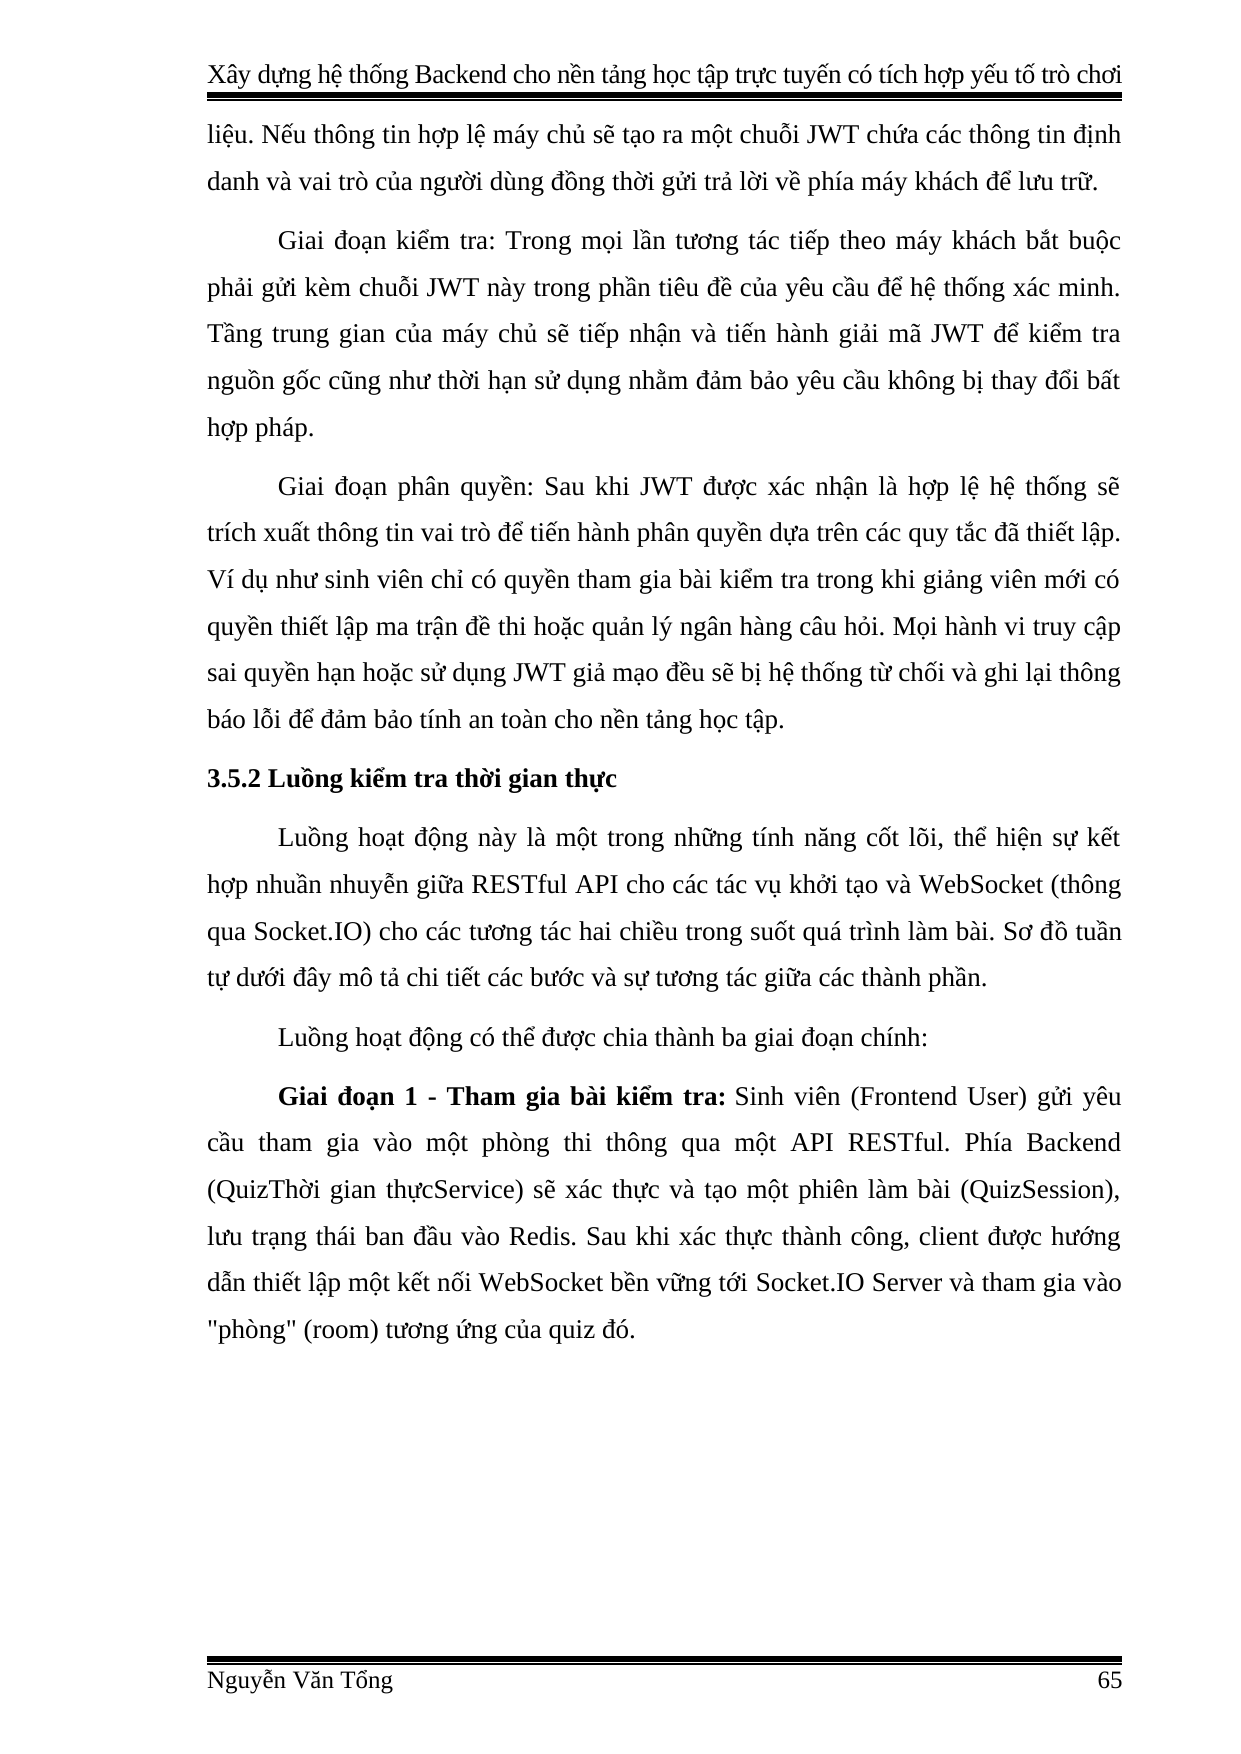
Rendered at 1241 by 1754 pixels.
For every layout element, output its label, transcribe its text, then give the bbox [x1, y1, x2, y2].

text Giai đoạn kiểm tra: Trong mọi lần tương tác tiếp theo máy khách bắt buộc phải gửi kèm chuỗi JWT này trong phần tiêu đề của yêu cầu để hệ thống xác minh. Tầng trung gian của máy chủ sẽ tiếp nhận và tiến hành giải mã JWT để kiểm tra nguồn gốc cũng như thời hạn sử dụng nhằm đảm bảo yêu cầu không bị thay đổi bất hợp pháp. [207, 224, 1122, 442]
text Luồng hoạt động có thể được chia thành ba giai đoạn chính: [207, 1021, 1122, 1052]
subtitle Luồng kiểm tra thời gian thực [207, 762, 1122, 793]
text Giai đoạn 1 - Tham gia bài kiểm tra: Sinh viên (Frontend User) gửi yêu cầu tham gia vào một phòng thi thông qua một API RESTful. Phía Backend (QuizThời gian thựcService) sẽ xác thực và tạo một phiên làm bài (QuizSession), lưu trạng thái ban đầu vào Redis. Sau khi xác thực thành công, client được hướng dẫn thiết lập một kết nối WebSocket bền vững tới Socket.IO Server và tham gia vào "phòng" (room) tương ứng của quiz đó. [207, 1080, 1122, 1344]
text Giai đoạn phân quyền: Sau khi JWT được xác nhận là hợp lệ hệ thống sẽ trích xuất thông tin vai trò để tiến hành phân quyền dựa trên các quy tắc đã thiết lập. Ví dụ như sinh viên chỉ có quyền tham gia bài kiểm tra trong khi giảng viên mới có quyền thiết lập ma trận đề thi hoặc quản lý ngân hàng câu hỏi. Mọi hành vi truy cập sai quyền hạn hoặc sử dụng JWT giả mạo đều sẽ bị hệ thống từ chối và ghi lại thông báo lỗi để đảm bảo tính an toàn cho nền tảng học tập. [207, 470, 1122, 734]
text Luồng hoạt động này là một trong những tính năng cốt lõi, thể hiện sự kết hợp nhuần nhuyễn giữa RESTful API cho các tác vụ khởi tạo và WebSocket (thông qua Socket.IO) cho các tương tác hai chiều trong suốt quá trình làm bài. Sơ đồ tuần tự dưới đây mô tả chi tiết các bước và sự tương tác giữa các thành phần. [207, 821, 1122, 993]
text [207, 118, 1122, 196]
